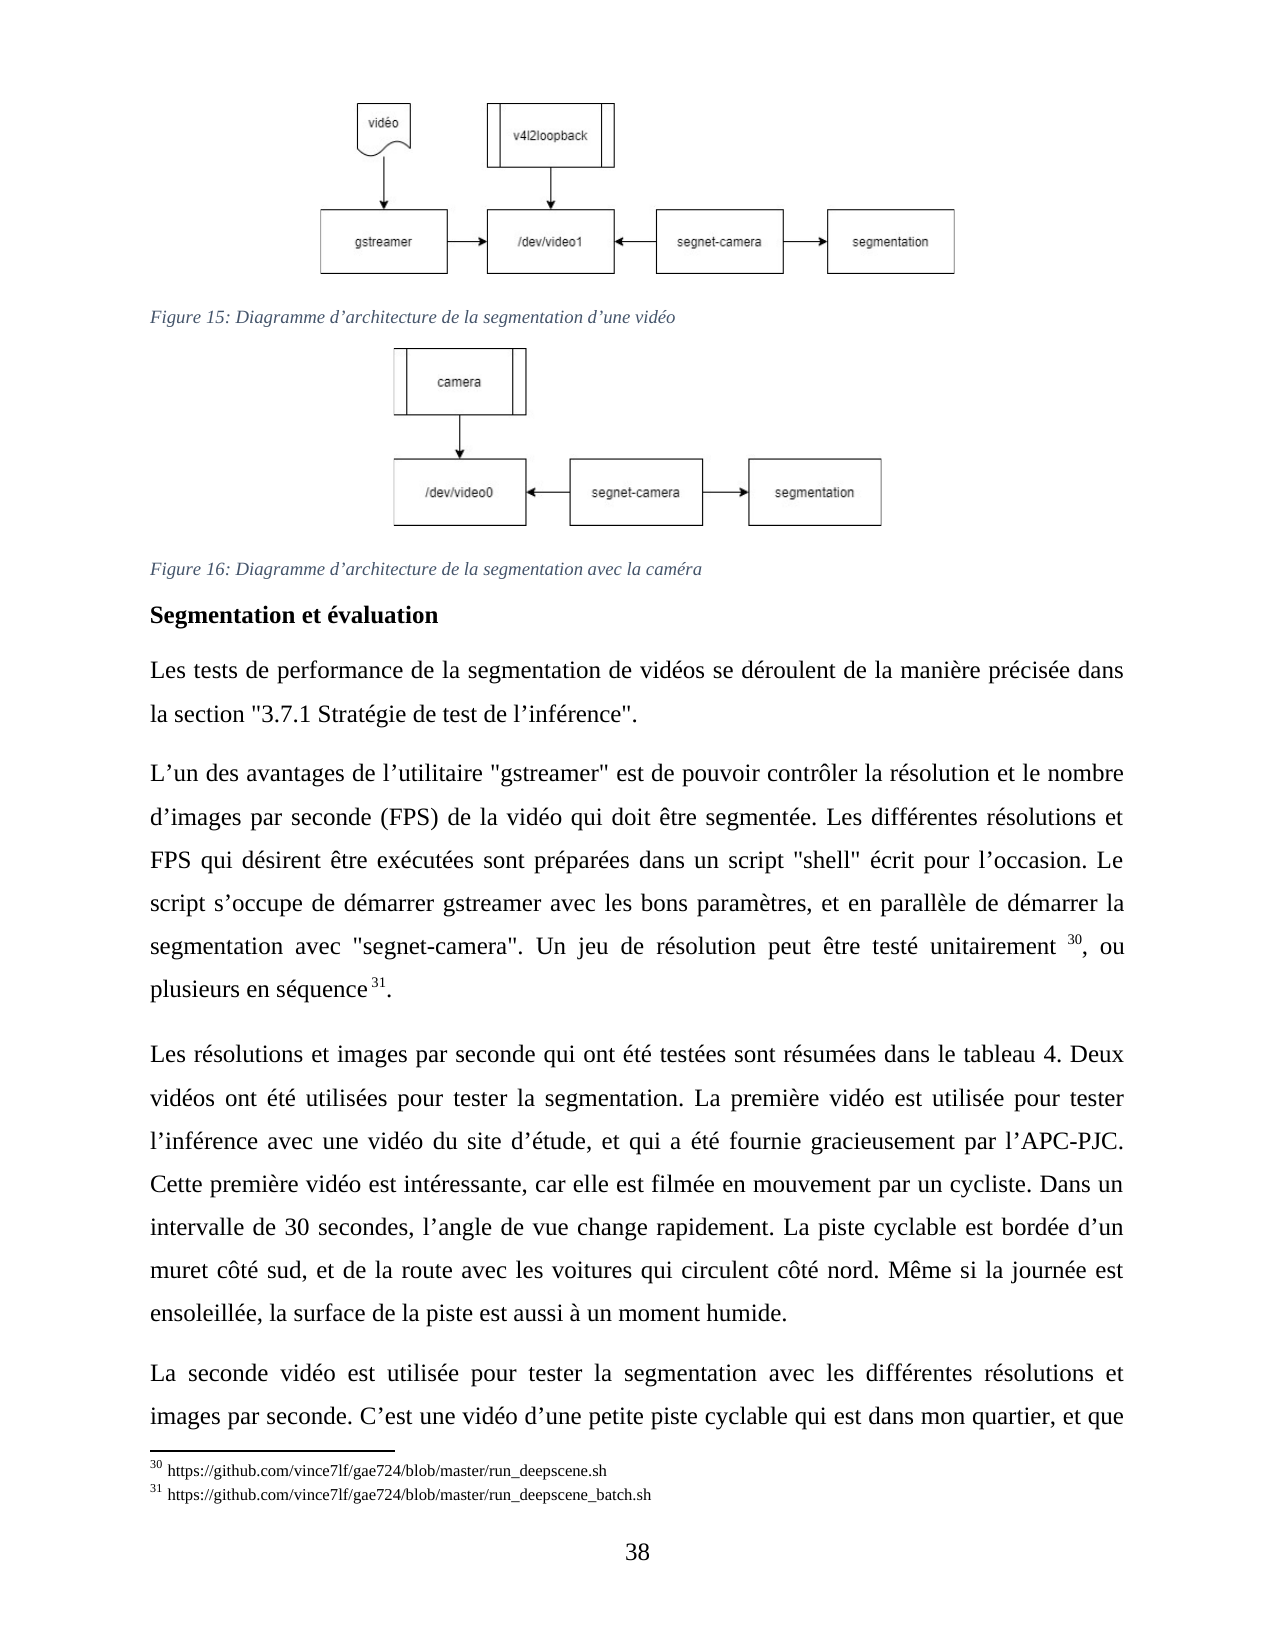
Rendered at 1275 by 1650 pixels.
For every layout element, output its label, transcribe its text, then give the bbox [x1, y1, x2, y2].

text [150, 1358, 1125, 1430]
text Figure 15: Diagramme d’architecture de la segmentation d’une vidéo [150, 306, 1125, 328]
picture [320, 103, 955, 274]
picture [393, 348, 882, 526]
text L’un des avantages de l’utilitaire "gstreamer" est de pouvoir contrôler la résolution et le nombre d’images par seconde (FPS) de la vidéo qui doit être segmentée. Les différentes résolutions et FPS qui désirent être exécutées sont préparées dans un script "shell" écrit pour l’occasion. Le script s’occupe de démarrer gstreamer avec les bons paramètres, et en parallèle de démarrer la segmentation avec "segnet-camera". Un jeu de résolution peut être testé unitairement , ou plusieurs en séquence . [150, 758, 1125, 1003]
text Les tests de performance de la segmentation de vidéos se déroulent de la manière précisée dans la section "3.7.1 Stratégie de test de l’inférence". [150, 656, 1125, 727]
text Segmentation et évaluation [149, 601, 1125, 629]
text Figure 16: Diagramme d’architecture de la segmentation avec la caméra [150, 558, 1125, 580]
text Les résolutions et images par seconde qui ont été testées sont résumées dans le tableau 4. Deux vidéos ont été utilisées pour tester la segmentation. La première vidéo est utilisée pour tester l’inférence avec une vidéo du site d’étude, et qui a été fournie gracieusement par l’APC-PJC. Cette première vidéo est intéressante, car elle est filmée en mouvement par un cycliste. Dans un intervalle de 30 secondes, l’angle de vue change rapidement. La piste cyclable est bordée d’un muret côté sud, et de la route avec les voitures qui circulent côté nord. Même si la journée est ensoleillée, la surface de la piste est aussi à un moment humide. [150, 1039, 1125, 1327]
